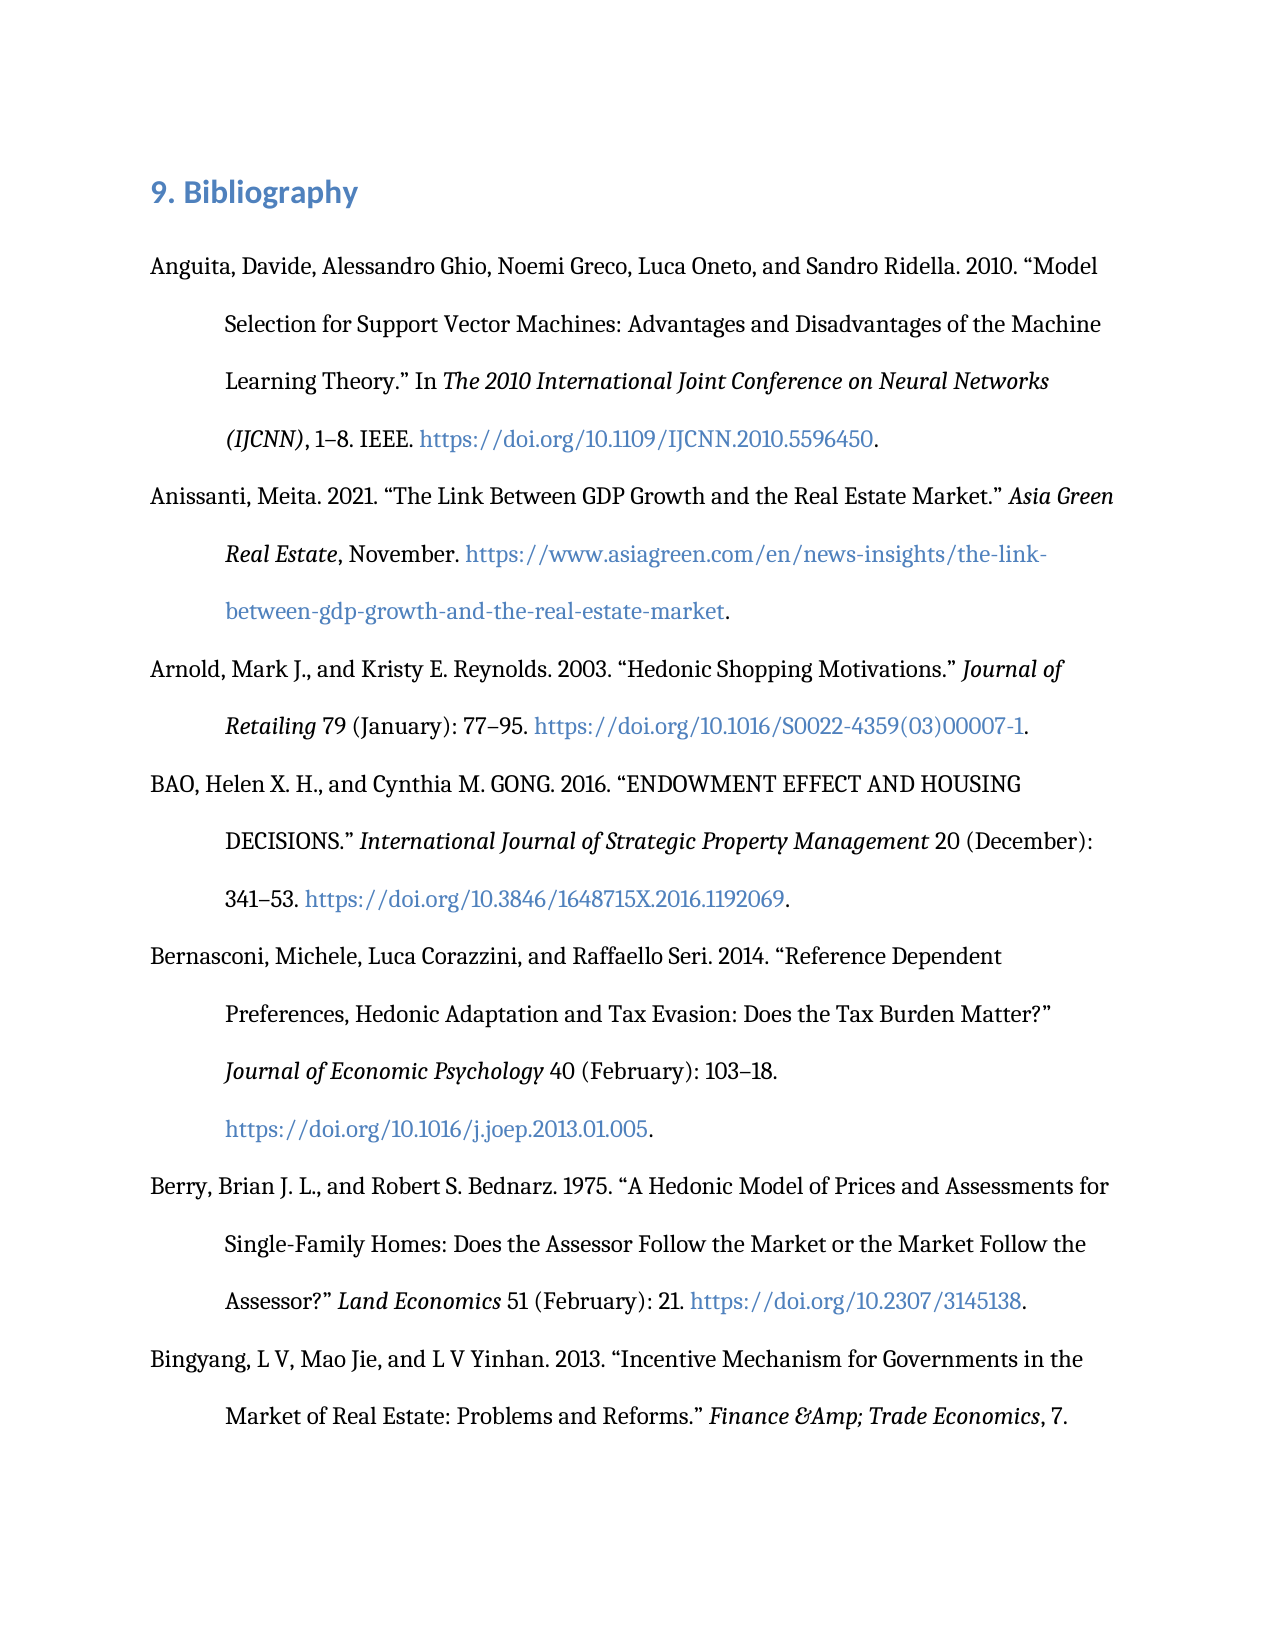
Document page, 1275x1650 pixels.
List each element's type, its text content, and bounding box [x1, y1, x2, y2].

text BAO, Helen X. H., and Cynthia M. GONG. 2016. “ENDOWMENT EFFECT AND HOUSING DECISIONS.” International Journal of Strategic Property Management 20 (December): 341–53. https://doi.org/10.3846/1648715X.2016.1192069. [150, 770, 1125, 913]
text Bernasconi, Michele, Luca Corazzini, and Raffaello Seri. 2014. “Reference Dependent Preferences, Hedonic Adaptation and Tax Evasion: Does the Tax Burden Matter?” Journal of Economic Psychology 40 (February): 103–18. https://doi.org/10.1016/j.joep.2013.01.005. [150, 942, 1125, 1143]
text Anguita, Davide, Alessandro Ghio, Noemi Greco, Luca Oneto, and Sandro Ridella. 2010. “Model Selection for Support Vector Machines: Advantages and Disadvantages of the Machine Learning Theory.” In The 2010 International Joint Conference on Neural Networks (IJCNN), 1–8. IEEE. https://doi.org/10.1109/IJCNN.2010.5596450. [150, 252, 1125, 453]
text Anissanti, Meita. 2021. “The Link Between GDP Growth and the Real Estate Market.” Asia Green Real Estate, November. https://www.asiagreen.com/en/news-insights/the-link-between-gdp-growth-and-the-real-estate-market. [150, 482, 1125, 626]
text Bingyang, L V, Mao Jie, and L V Yinhan. 2013. “Incentive Mechanism for Governments in the Market of Real Estate: Problems and Reforms.” Finance &Amp; Trade Economics, 7. [150, 1345, 1125, 1431]
text Arnold, Mark J., and Kristy E. Reynolds. 2003. “Hedonic Shopping Motivations.” Journal of Retailing 79 (January): 77–95. https://doi.org/10.1016/S0022-4359(03)00007-1. [150, 655, 1125, 741]
text Berry, Brian J. L., and Robert S. Bednarz. 1975. “A Hedonic Model of Prices and Assessments for Single-Family Homes: Does the Assessor Follow the Market or the Market Follow the Assessor?” Land Economics 51 (February): 21. https://doi.org/10.2307/3145138. [150, 1172, 1125, 1316]
subtitle 9. Bibliography [150, 171, 1125, 212]
